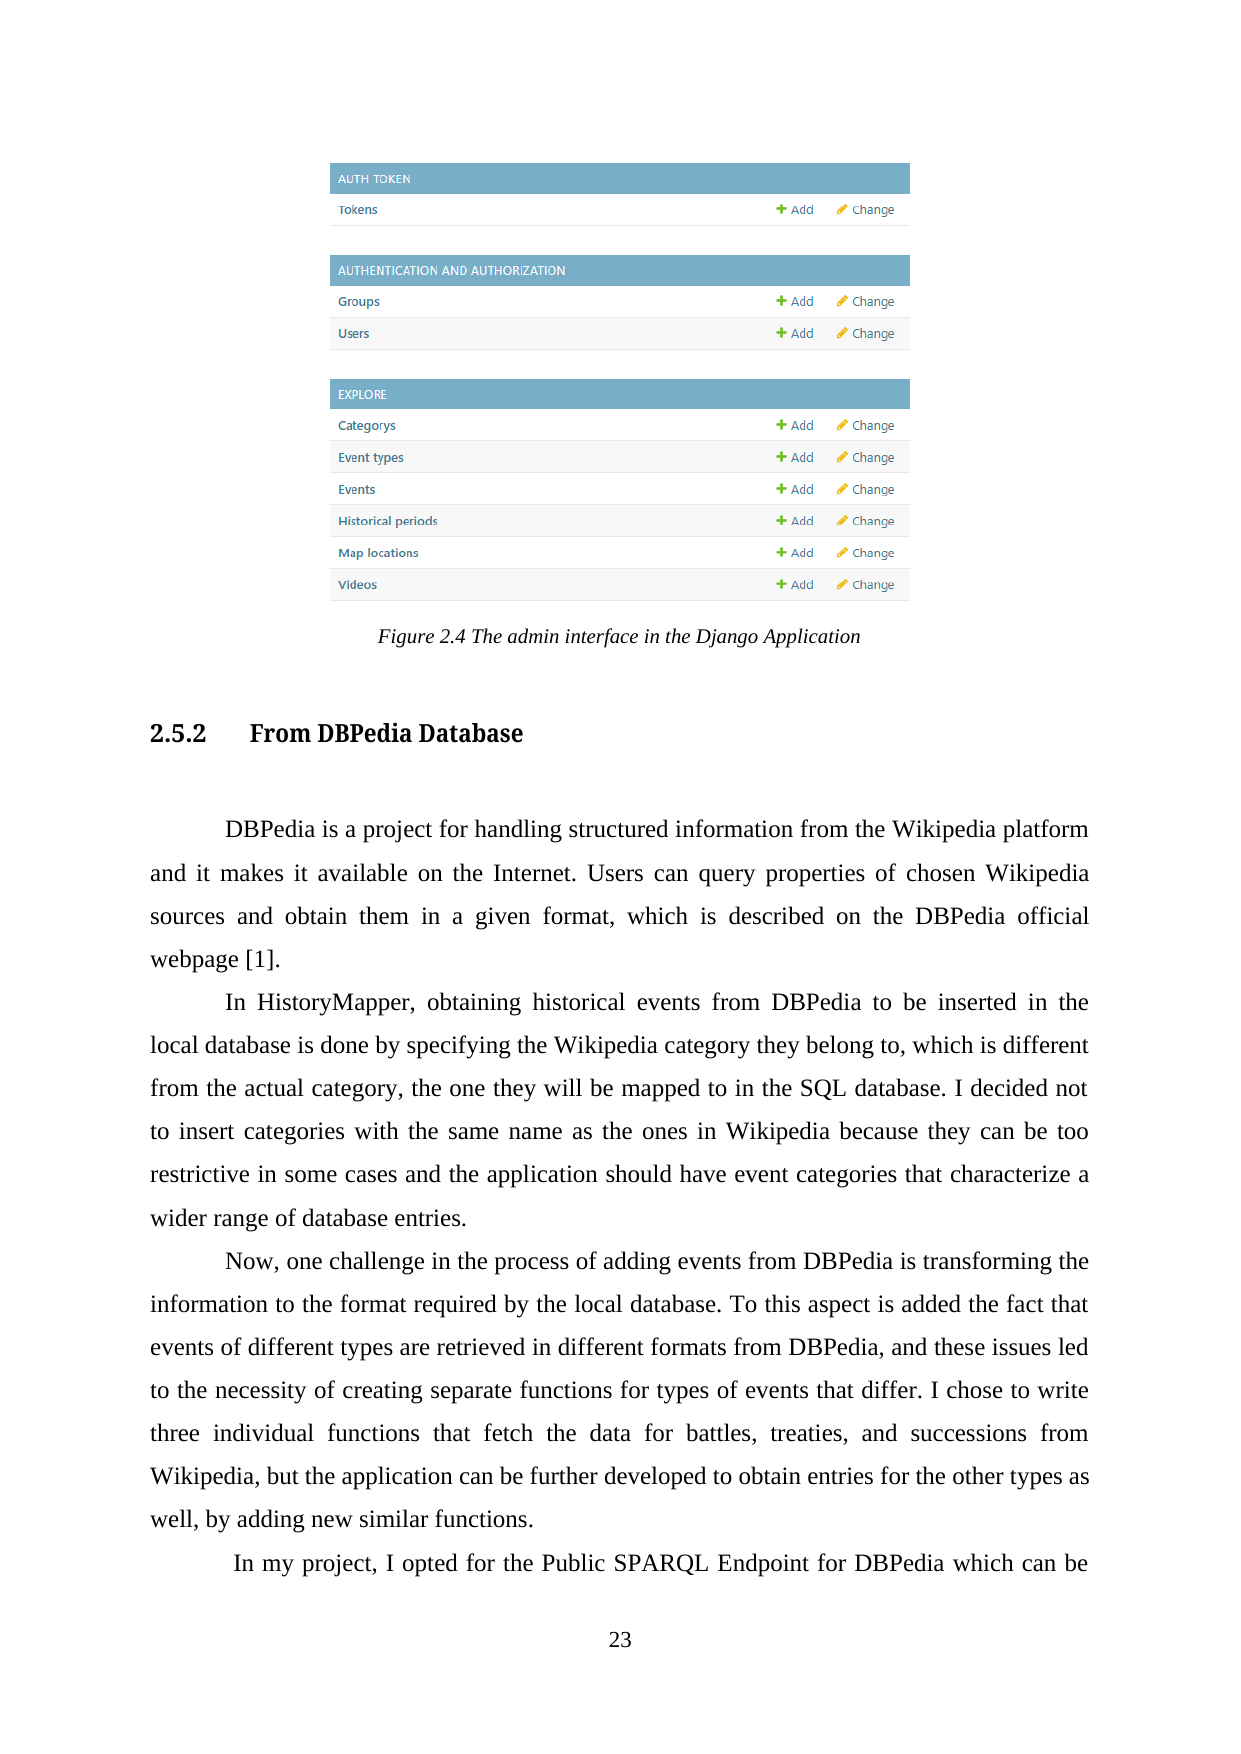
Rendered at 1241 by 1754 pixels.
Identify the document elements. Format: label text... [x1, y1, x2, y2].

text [150, 1548, 1090, 1576]
subtitle From DBPedia Database [150, 716, 1090, 750]
text Figure 2.4 The admin interface in the Django Application [150, 623, 1090, 648]
picture [325, 150, 916, 611]
text In HistoryMapper, obtaining historical events from DBPedia to be inserted in the local database is done by specifying the Wikipedia category they belong to, which is different from the actual category, the one they will be mapped to in the SQL database. I decided not to insert categories with the same name as the ones in Wikipedia because they can be too restrictive in some cases and the application should have event categories that characterize a wider range of database entries. [150, 987, 1090, 1231]
text Now, one challenge in the process of adding events from DBPedia is transforming the information to the format required by the local database. To this aspect is added the fact that events of different types are retrieved in different formats from DBPedia, and these issues led to the necessity of creating separate functions for types of events that differ. I chose to write three individual functions that fetch the data for battles, treaties, and successions from Wikipedia, but the application can be further developed to obtain entries for the other types as well, by adding new similar functions. [150, 1246, 1090, 1533]
text DBPedia is a project for handling structured information from the Wikipedia platform and it makes it available on the Internet. Users can query properties of chosen Wikipedia sources and obtain them in a given format, which is described on the DBPedia official webpage [1]. [150, 814, 1090, 973]
